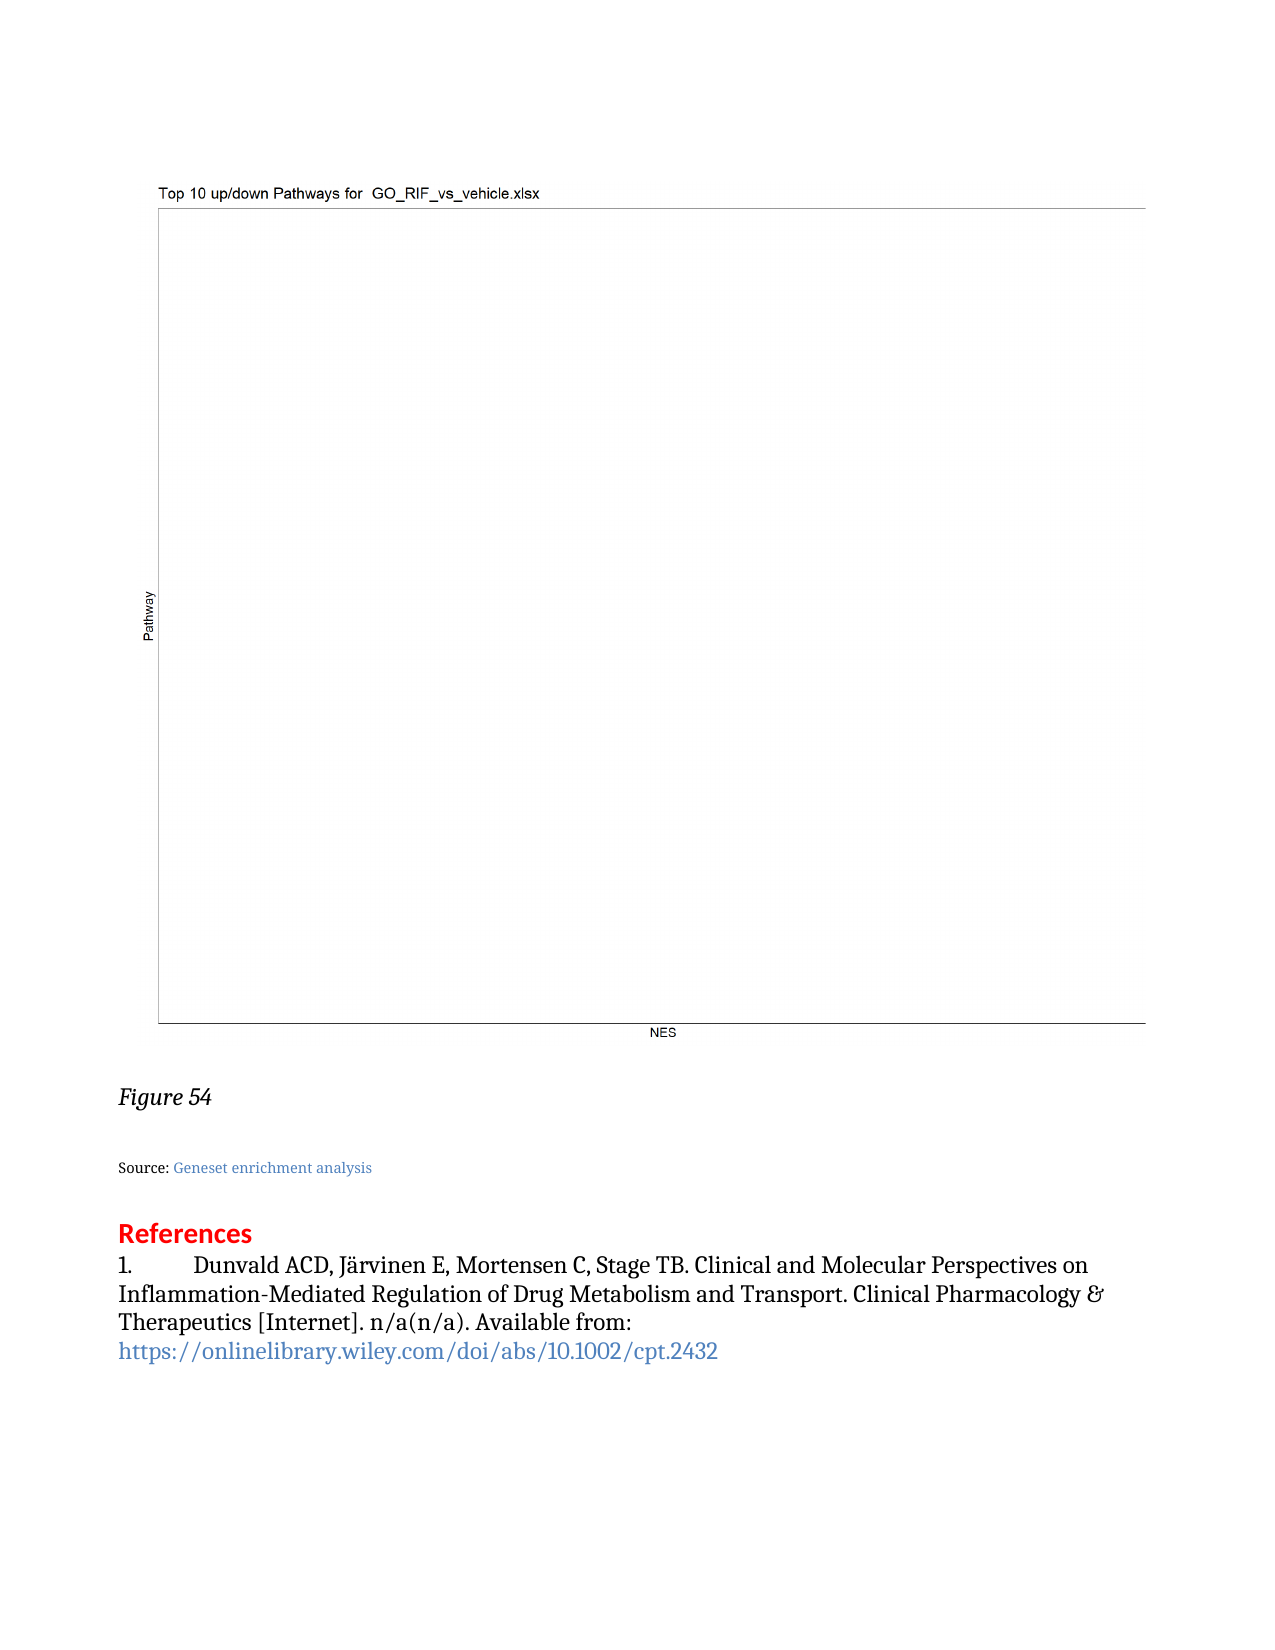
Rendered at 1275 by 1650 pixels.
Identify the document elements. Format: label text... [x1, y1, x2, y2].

table_header Figure 54 [107, 177, 1146, 1124]
picture [137, 181, 1146, 1046]
text Source: Geneset enrichment analysis [118, 1143, 1157, 1177]
text 1. Dunvald ACD, Järvinen E, Mortensen C, Stage TB. Clinical and Molecular Perspectives on Inflammation-Mediated Regulation of Drug Metabolism and Transport. Clinical Pharmacology & Therapeutics [Internet]. n/a(n/a). Available from: https://onlinelibrary.wiley.com/doi/abs/10.1002/cpt.2432 [118, 1251, 1157, 1366]
subtitle References [118, 1215, 1157, 1251]
